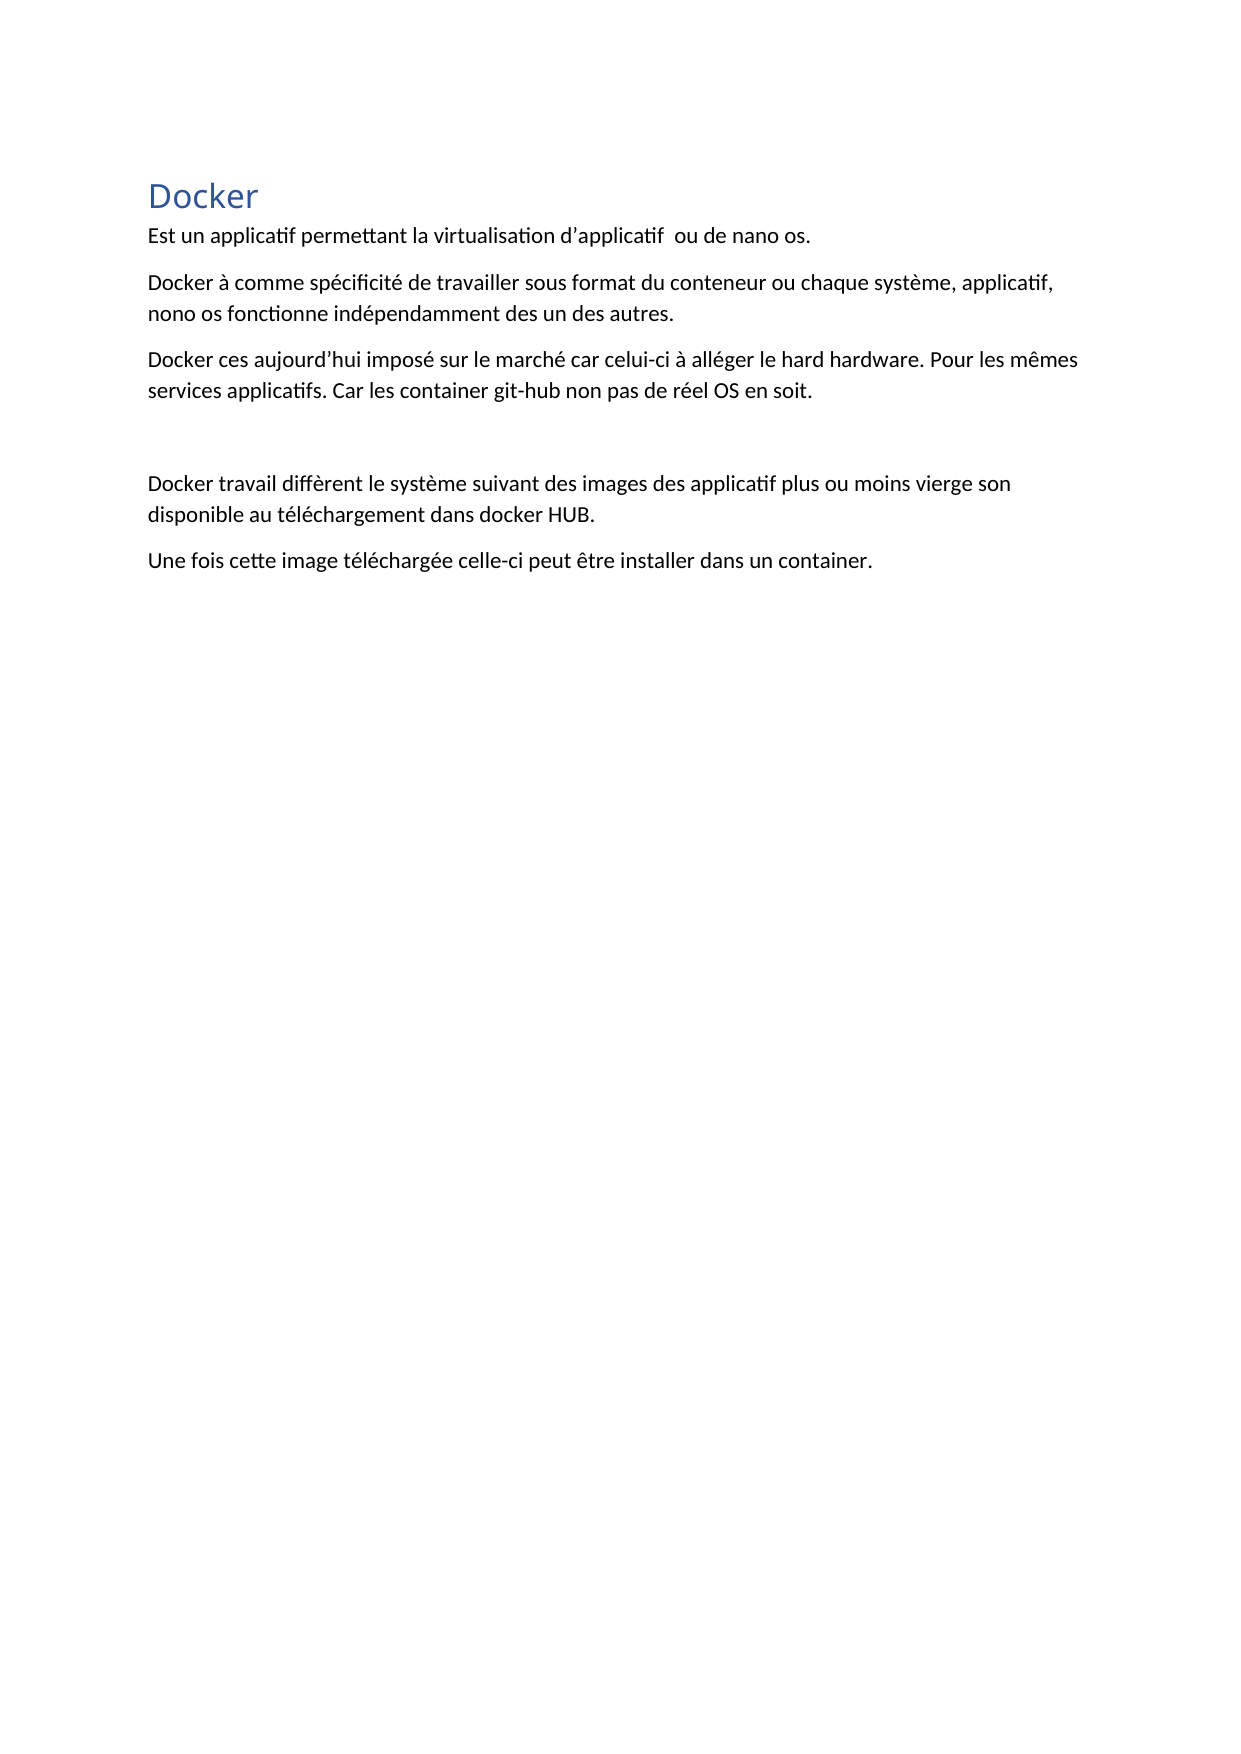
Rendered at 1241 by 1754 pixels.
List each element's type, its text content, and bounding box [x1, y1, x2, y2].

text Docker ces aujourd’hui imposé sur le marché car celui-ci à alléger le hard hardware. Pour les mêmes services applicatifs. Car les container git-hub non pas de réel OS en soit. [148, 346, 1093, 404]
text Docker travail diffèrent le système suivant des images des applicatif plus ou moins vierge son disponible au téléchargement dans docker HUB. [148, 469, 1093, 528]
text Une fois cette image téléchargée celle-ci peut être installer dans un container. [148, 547, 1093, 574]
subtitle Docker [148, 173, 1093, 218]
text Est un applicatif permettant la virtualisation d’applicatif ou de nano os. [148, 222, 1093, 249]
text Docker à comme spécificité de travailler sous format du conteneur ou chaque système, applicatif, nono os fonctionne indépendamment des un des autres. [148, 268, 1093, 327]
